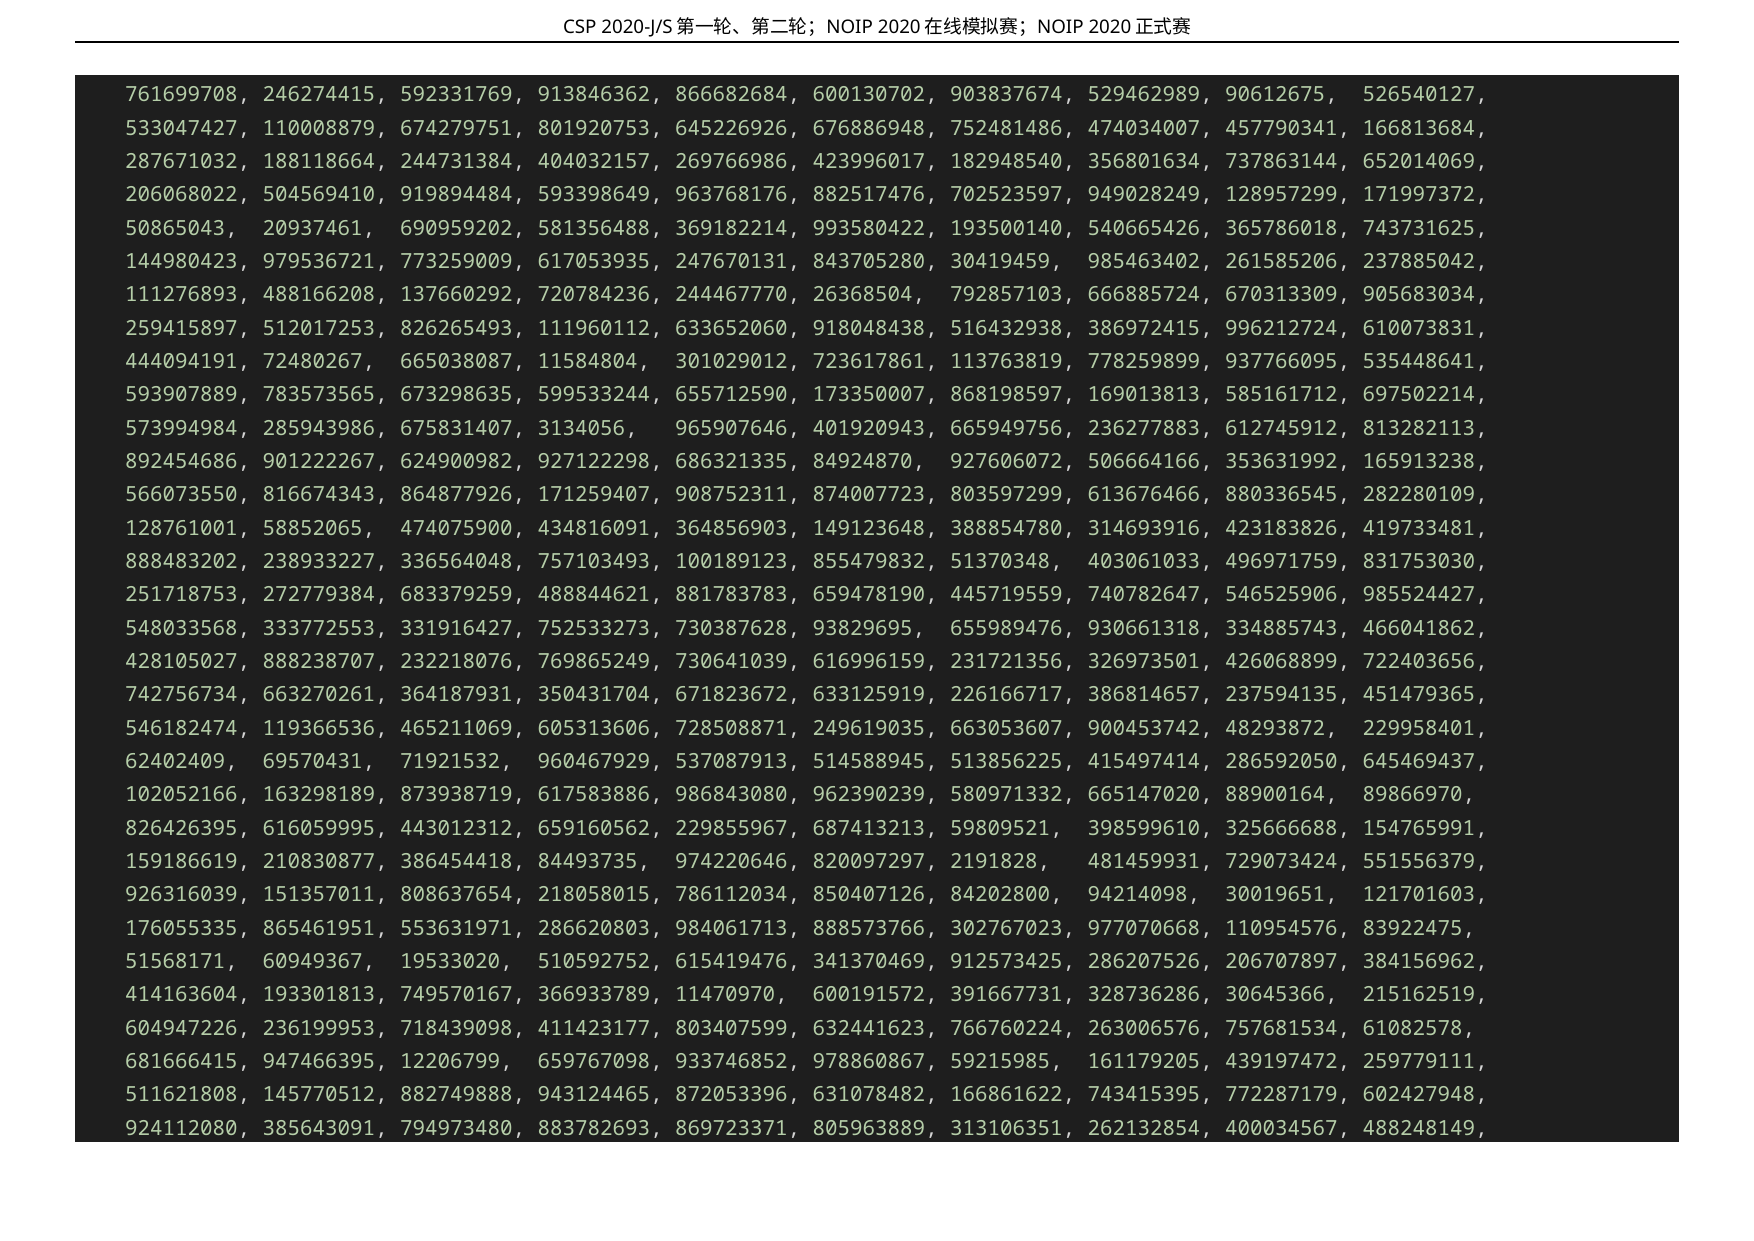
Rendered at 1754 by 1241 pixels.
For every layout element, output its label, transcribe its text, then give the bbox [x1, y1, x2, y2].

text 414163604, 193301813, 749570167, 366933789, 11470970, 600191572, 391667731, 328736286, 30645366, 215162519, [75, 975, 1679, 1008]
text 681666415, 947466395, 12206799, 659767098, 933746852, 978860867, 59215985, 161179205, 439197472, 259779111, [75, 1042, 1679, 1075]
text 206068022, 504569410, 919894484, 593398649, 963768176, 882517476, 702523597, 949028249, 128957299, 171997372, [75, 175, 1679, 208]
text 566073550, 816674343, 864877926, 171259407, 908752311, 874007723, 803597299, 613676466, 880336545, 282280109, [75, 475, 1679, 508]
text 511621808, 145770512, 882749888, 943124465, 872053396, 631078482, 166861622, 743415395, 772287179, 602427948, [75, 1075, 1679, 1108]
text 50865043, 20937461, 690959202, 581356488, 369182214, 993580422, 193500140, 540665426, 365786018, 743731625, [75, 208, 1679, 242]
text 533047427, 110008879, 674279751, 801920753, 645226926, 676886948, 752481486, 474034007, 457790341, 166813684, [75, 108, 1679, 142]
text 892454686, 901222267, 624900982, 927122298, 686321335, 84924870, 927606072, 506664166, 353631992, 165913238, [75, 442, 1679, 475]
text 826426395, 616059995, 443012312, 659160562, 229855967, 687413213, 59809521, 398599610, 325666688, 154765991, [75, 808, 1679, 842]
text 888483202, 238933227, 336564048, 757103493, 100189123, 855479832, 51370348, 403061033, 496971759, 831753030, [75, 542, 1679, 575]
text 176055335, 865461951, 553631971, 286620803, 984061713, 888573766, 302767023, 977070668, 110954576, 83922475, [75, 908, 1679, 942]
text 924112080, 385643091, 794973480, 883782693, 869723371, 805963889, 313106351, 262132854, 400034567, 488248149, [75, 1108, 1679, 1142]
text 62402409, 69570431, 71921532, 960467929, 537087913, 514588945, 513856225, 415497414, 286592050, 645469437, [75, 742, 1679, 775]
text 287671032, 188118664, 244731384, 404032157, 269766986, 423996017, 182948540, 356801634, 737863144, 652014069, [75, 142, 1679, 175]
text 128761001, 58852065, 474075900, 434816091, 364856903, 149123648, 388854780, 314693916, 423183826, 419733481, [75, 508, 1679, 542]
text 251718753, 272779384, 683379259, 488844621, 881783783, 659478190, 445719559, 740782647, 546525906, 985524427, [75, 575, 1679, 608]
text 761699708, 246274415, 592331769, 913846362, 866682684, 600130702, 903837674, 529462989, 90612675, 526540127, [75, 75, 1679, 108]
text 604947226, 236199953, 718439098, 411423177, 803407599, 632441623, 766760224, 263006576, 757681534, 61082578, [75, 1008, 1679, 1042]
text 548033568, 333772553, 331916427, 752533273, 730387628, 93829695, 655989476, 930661318, 334885743, 466041862, [75, 608, 1679, 642]
text 159186619, 210830877, 386454418, 84493735, 974220646, 820097297, 2191828, 481459931, 729073424, 551556379, [75, 842, 1679, 875]
text 111276893, 488166208, 137660292, 720784236, 244467770, 26368504, 792857103, 666885724, 670313309, 905683034, [75, 275, 1679, 308]
text 428105027, 888238707, 232218076, 769865249, 730641039, 616996159, 231721356, 326973501, 426068899, 722403656, [75, 642, 1679, 675]
text 102052166, 163298189, 873938719, 617583886, 986843080, 962390239, 580971332, 665147020, 88900164, 89866970, [75, 775, 1679, 808]
text 51568171, 60949367, 19533020, 510592752, 615419476, 341370469, 912573425, 286207526, 206707897, 384156962, [75, 942, 1679, 975]
text 573994984, 285943986, 675831407, 3134056, 965907646, 401920943, 665949756, 236277883, 612745912, 813282113, [75, 408, 1679, 442]
text 742756734, 663270261, 364187931, 350431704, 671823672, 633125919, 226166717, 386814657, 237594135, 451479365, [75, 675, 1679, 708]
text 144980423, 979536721, 773259009, 617053935, 247670131, 843705280, 30419459, 985463402, 261585206, 237885042, [75, 242, 1679, 275]
text 444094191, 72480267, 665038087, 11584804, 301029012, 723617861, 113763819, 778259899, 937766095, 535448641, [75, 342, 1679, 375]
text 926316039, 151357011, 808637654, 218058015, 786112034, 850407126, 84202800, 94214098, 30019651, 121701603, [75, 875, 1679, 908]
text 259415897, 512017253, 826265493, 111960112, 633652060, 918048438, 516432938, 386972415, 996212724, 610073831, [75, 308, 1679, 342]
text 546182474, 119366536, 465211069, 605313606, 728508871, 249619035, 663053607, 900453742, 48293872, 229958401, [75, 708, 1679, 742]
text 593907889, 783573565, 673298635, 599533244, 655712590, 173350007, 868198597, 169013813, 585161712, 697502214, [75, 375, 1679, 408]
